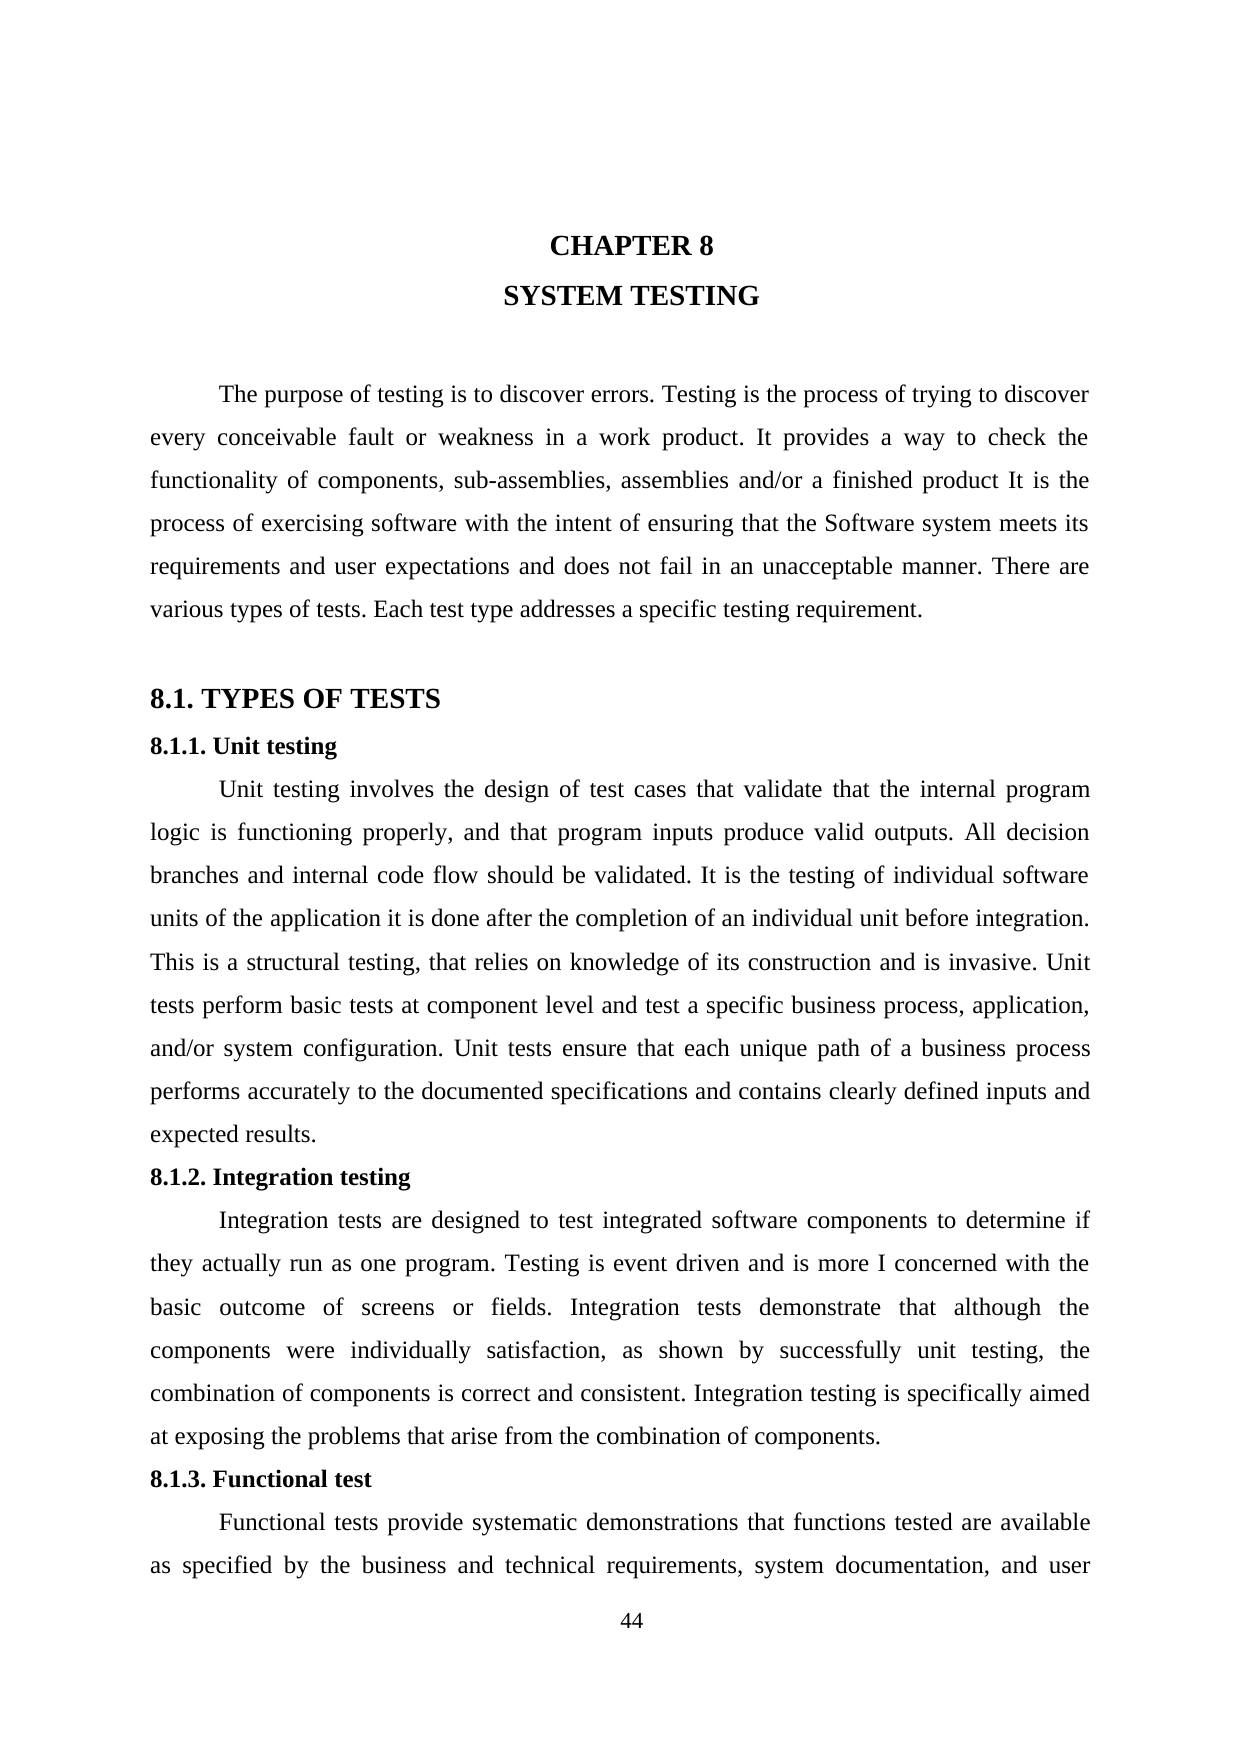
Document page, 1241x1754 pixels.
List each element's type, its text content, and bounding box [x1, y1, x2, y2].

text CHAPTER 8 [112, 228, 1151, 261]
subtitle Functional test [150, 1464, 1151, 1493]
text SYSTEM TESTING [112, 278, 1151, 312]
text Unit testing involves the design of test cases that validate that the internal program logic is functioning properly, and that program inputs produce valid outputs. All decision branches and internal code flow should be validated. It is the testing of individual software units of the application it is done after the completion of an individual unit before integration. This is a structural testing, that relies on knowledge of its construction and is invasive. Unit tests perform basic tests at component level and test a specific business process, application, and/or system configuration. Unit tests ensure that each unique path of a business process performs accurately to the documented specifications and contains clearly defined inputs and expected results. [150, 774, 1091, 1148]
text The purpose of testing is to discover errors. Testing is the process of trying to discover every conceivable fault or weakness in a work product. It provides a way to check the functionality of components, sub-assemblies, assemblies and/or a finished product It is the process of exercising software with the intent of ensuring that the Software system meets its requirements and user expectations and does not fail in an unacceptable manner. There are various types of tests. Each test type addresses a specific testing requirement. [150, 379, 1090, 623]
text Integration tests are designed to test integrated software components to determine if they actually run as one program. Testing is event driven and is more I concerned with the basic outcome of screens or fields. Integration tests demonstrate that although the components were individually satisfaction, as shown by successfully unit testing, the combination of components is correct and consistent. Integration testing is specifically aimed at exposing the problems that arise from the combination of components. [150, 1205, 1090, 1450]
subtitle TYPES OF TESTS [150, 681, 1151, 714]
subtitle Unit testing [150, 731, 1151, 760]
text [150, 1507, 1091, 1579]
subtitle Integration testing [150, 1162, 1151, 1191]
